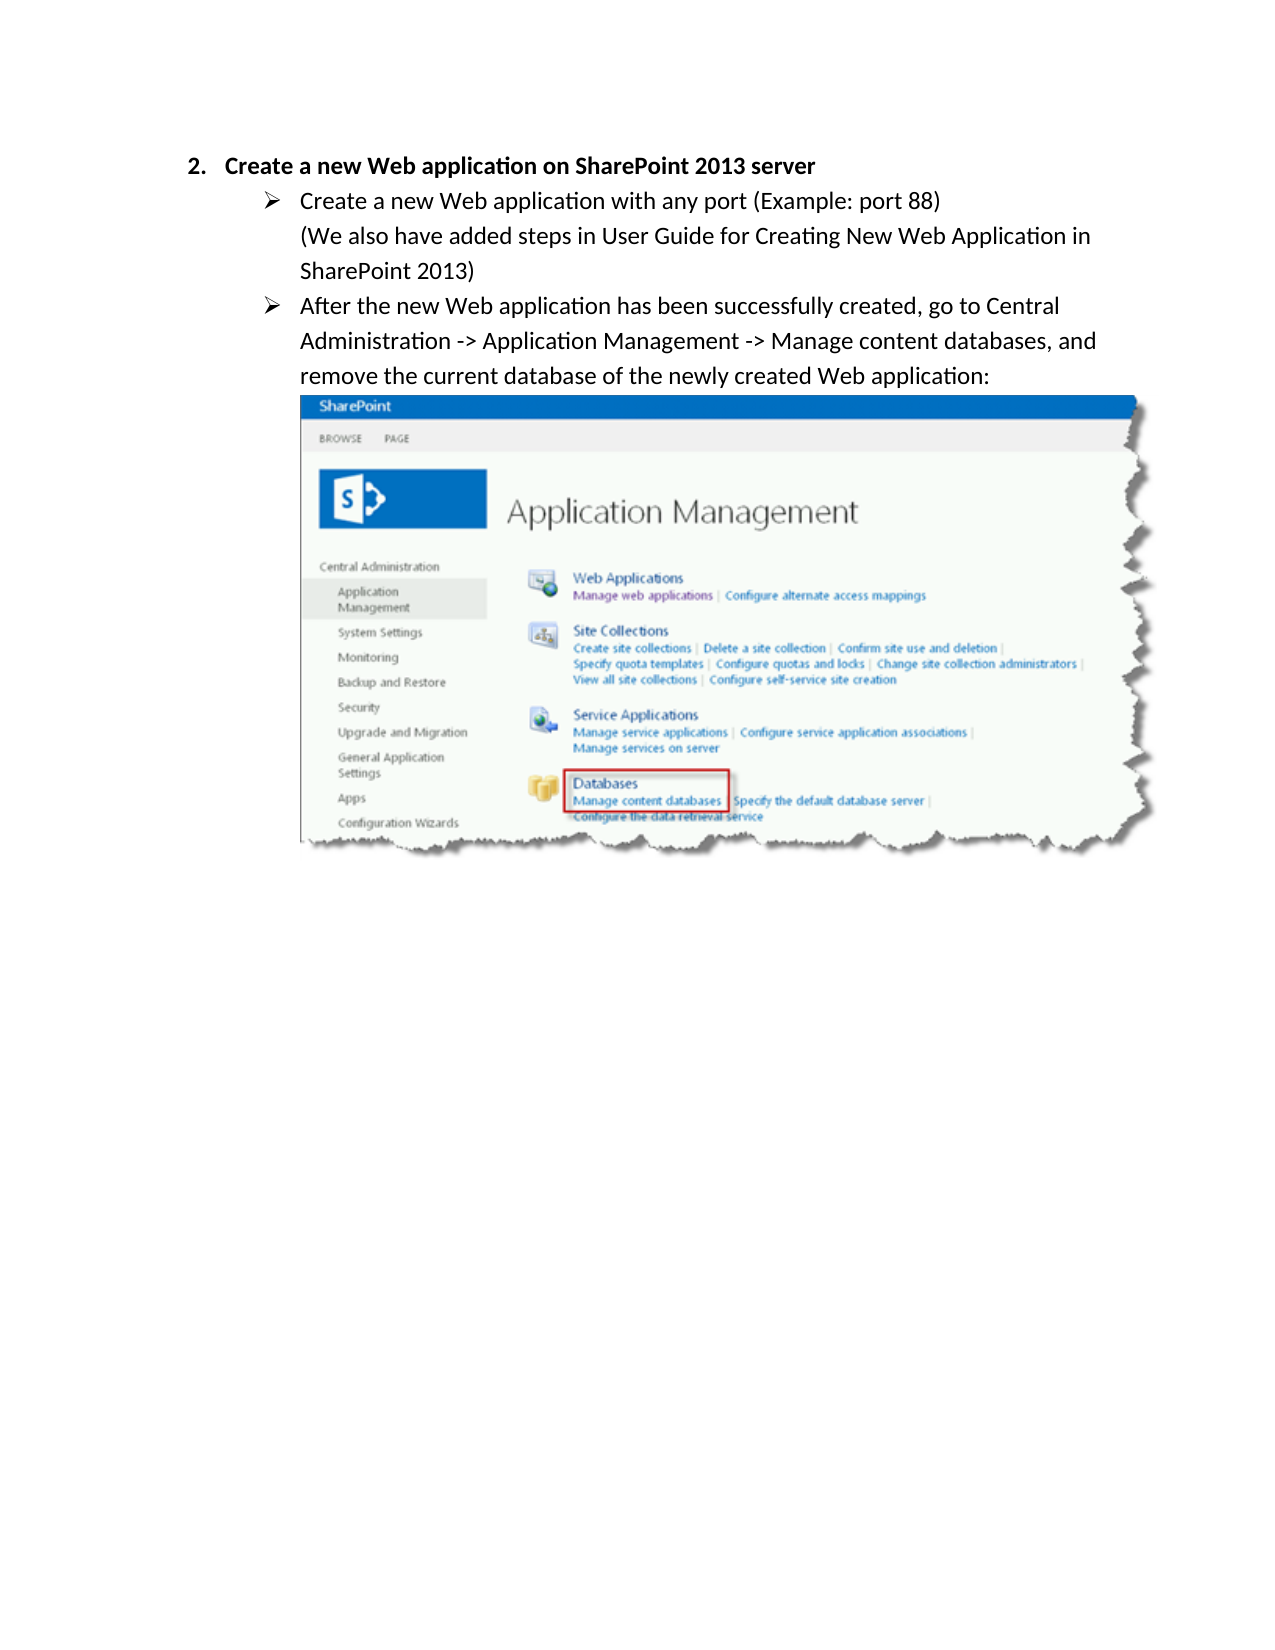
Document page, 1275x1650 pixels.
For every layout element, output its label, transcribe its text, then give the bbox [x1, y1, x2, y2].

list Create a new Web application with any port (Example: port 88) (We also have added steps in User Guide for Creating New Web Application in SharePoint 2013) [262, 185, 1125, 286]
picture [300, 395, 1160, 861]
list Create a new Web application on SharePoint 2013 server [187, 150, 1125, 181]
